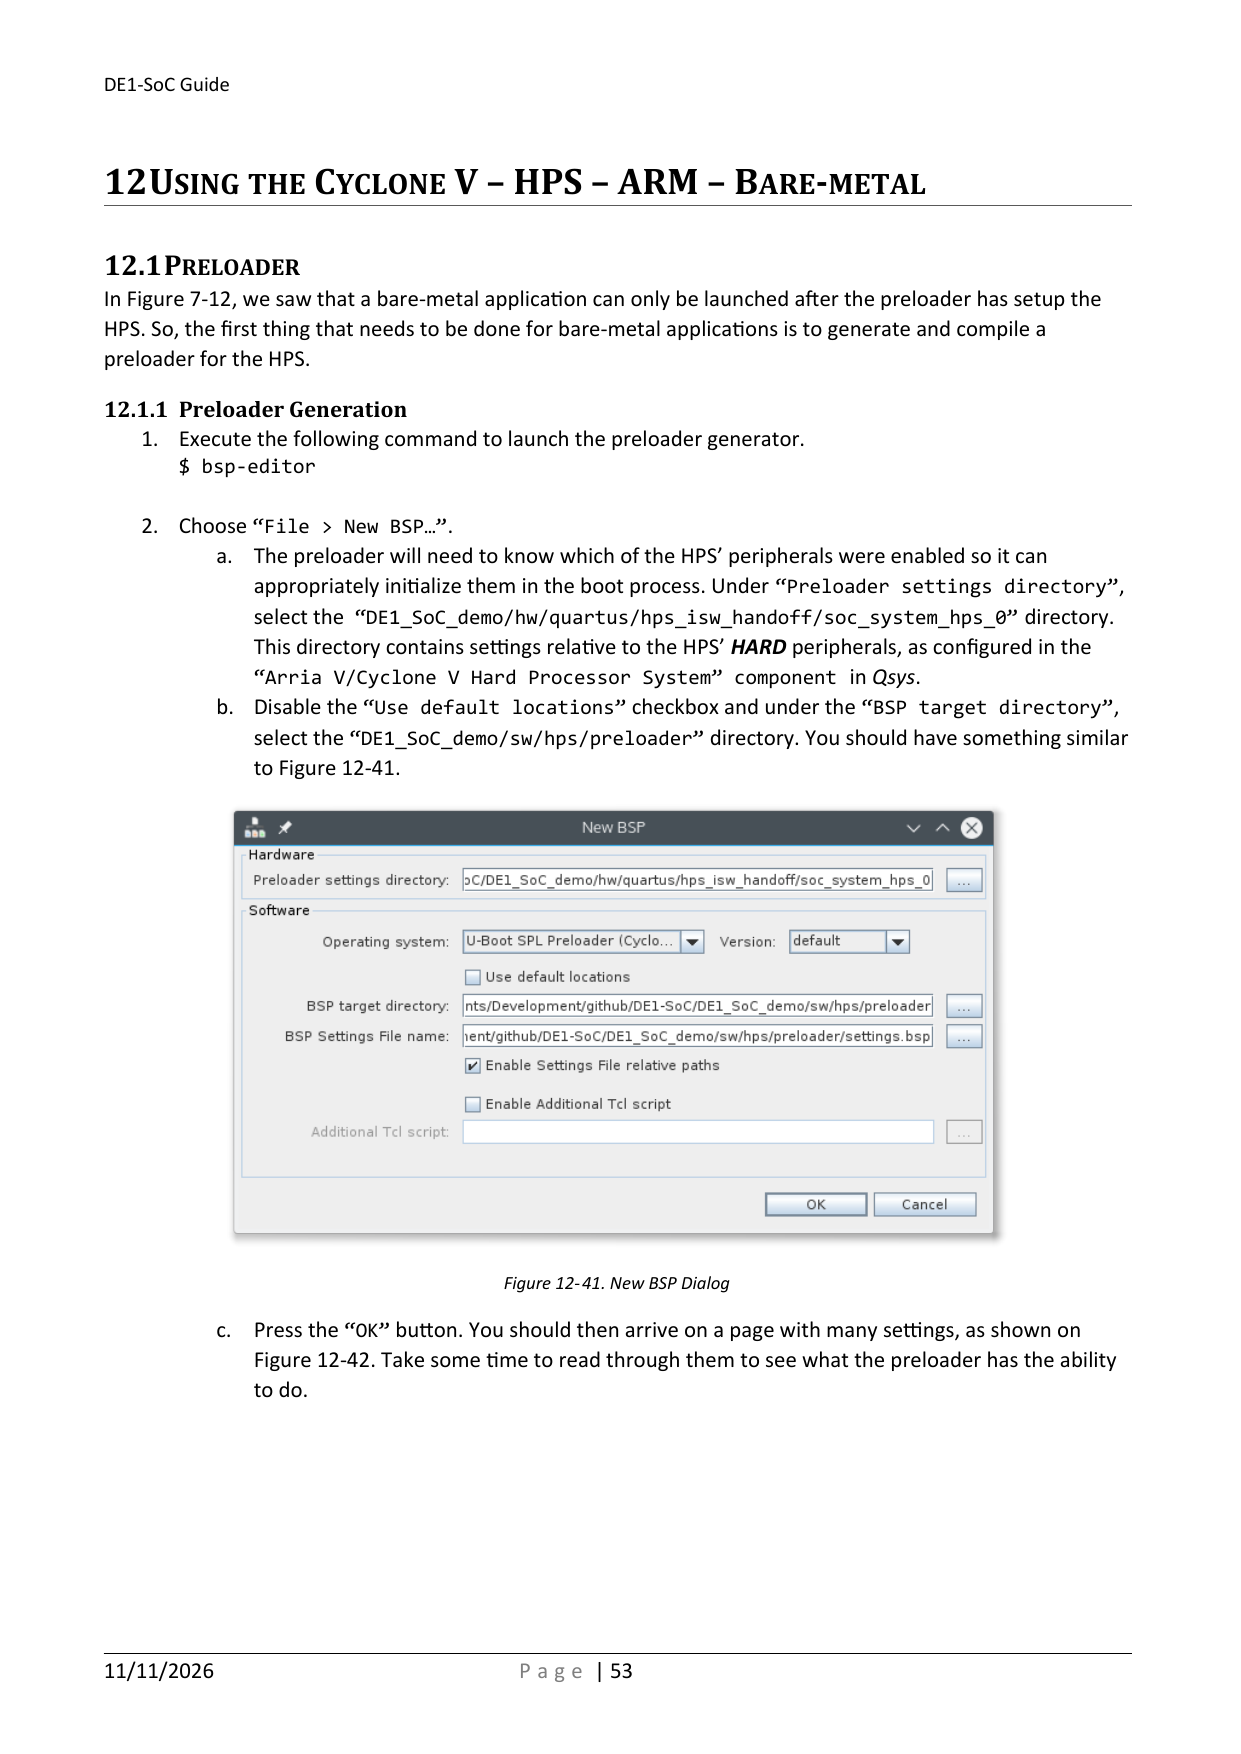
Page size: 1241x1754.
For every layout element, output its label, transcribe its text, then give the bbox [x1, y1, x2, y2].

subtitle Preloader Generation [103, 396, 1132, 422]
list Choose “File > New BSP…”. [141, 511, 1132, 539]
list Execute the following command to launch the preloader generator. $ bsp-editor [141, 424, 1132, 509]
subtitle Preloader [103, 247, 1132, 281]
subtitle Using the Cyclone V – HPS – ARM – Bare-metal [103, 159, 1132, 206]
picture [222, 799, 1013, 1253]
list The preloader will need to know which of the HPS’ peripherals were enabled so it can appropriately initialize them in the boot process. Under “Preloader settings directory”, select the “DE1_SoC_demo/hw/quartus/hps_isw_handoff/soc_system_hps_0” directory. This directory contains settings relative to the HPS’ hard peripherals, as configured in the “Arria V/Cyclone V Hard Processor System” component in Qsys. [216, 541, 1132, 690]
